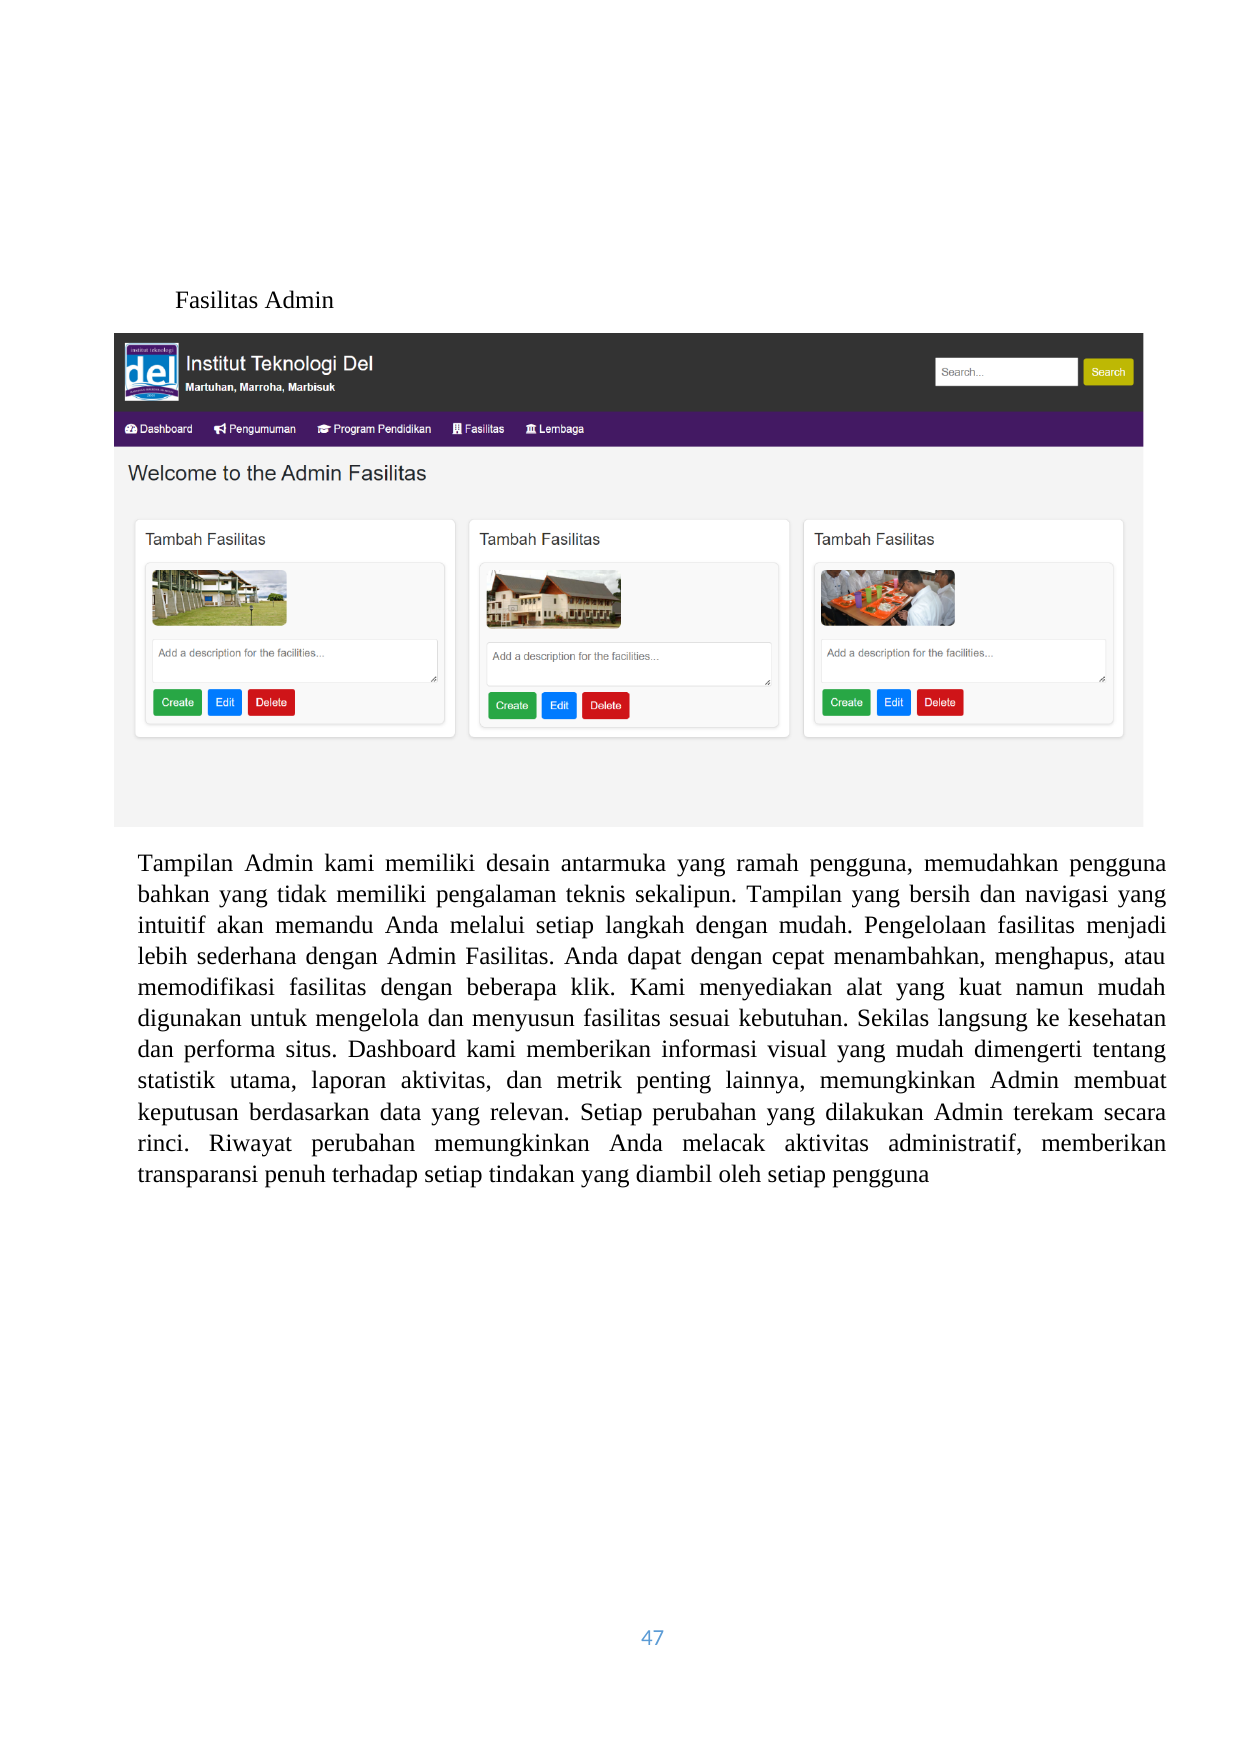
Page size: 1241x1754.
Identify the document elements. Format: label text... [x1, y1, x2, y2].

text Fasilitas Admin [175, 285, 1167, 313]
picture [114, 333, 1144, 827]
